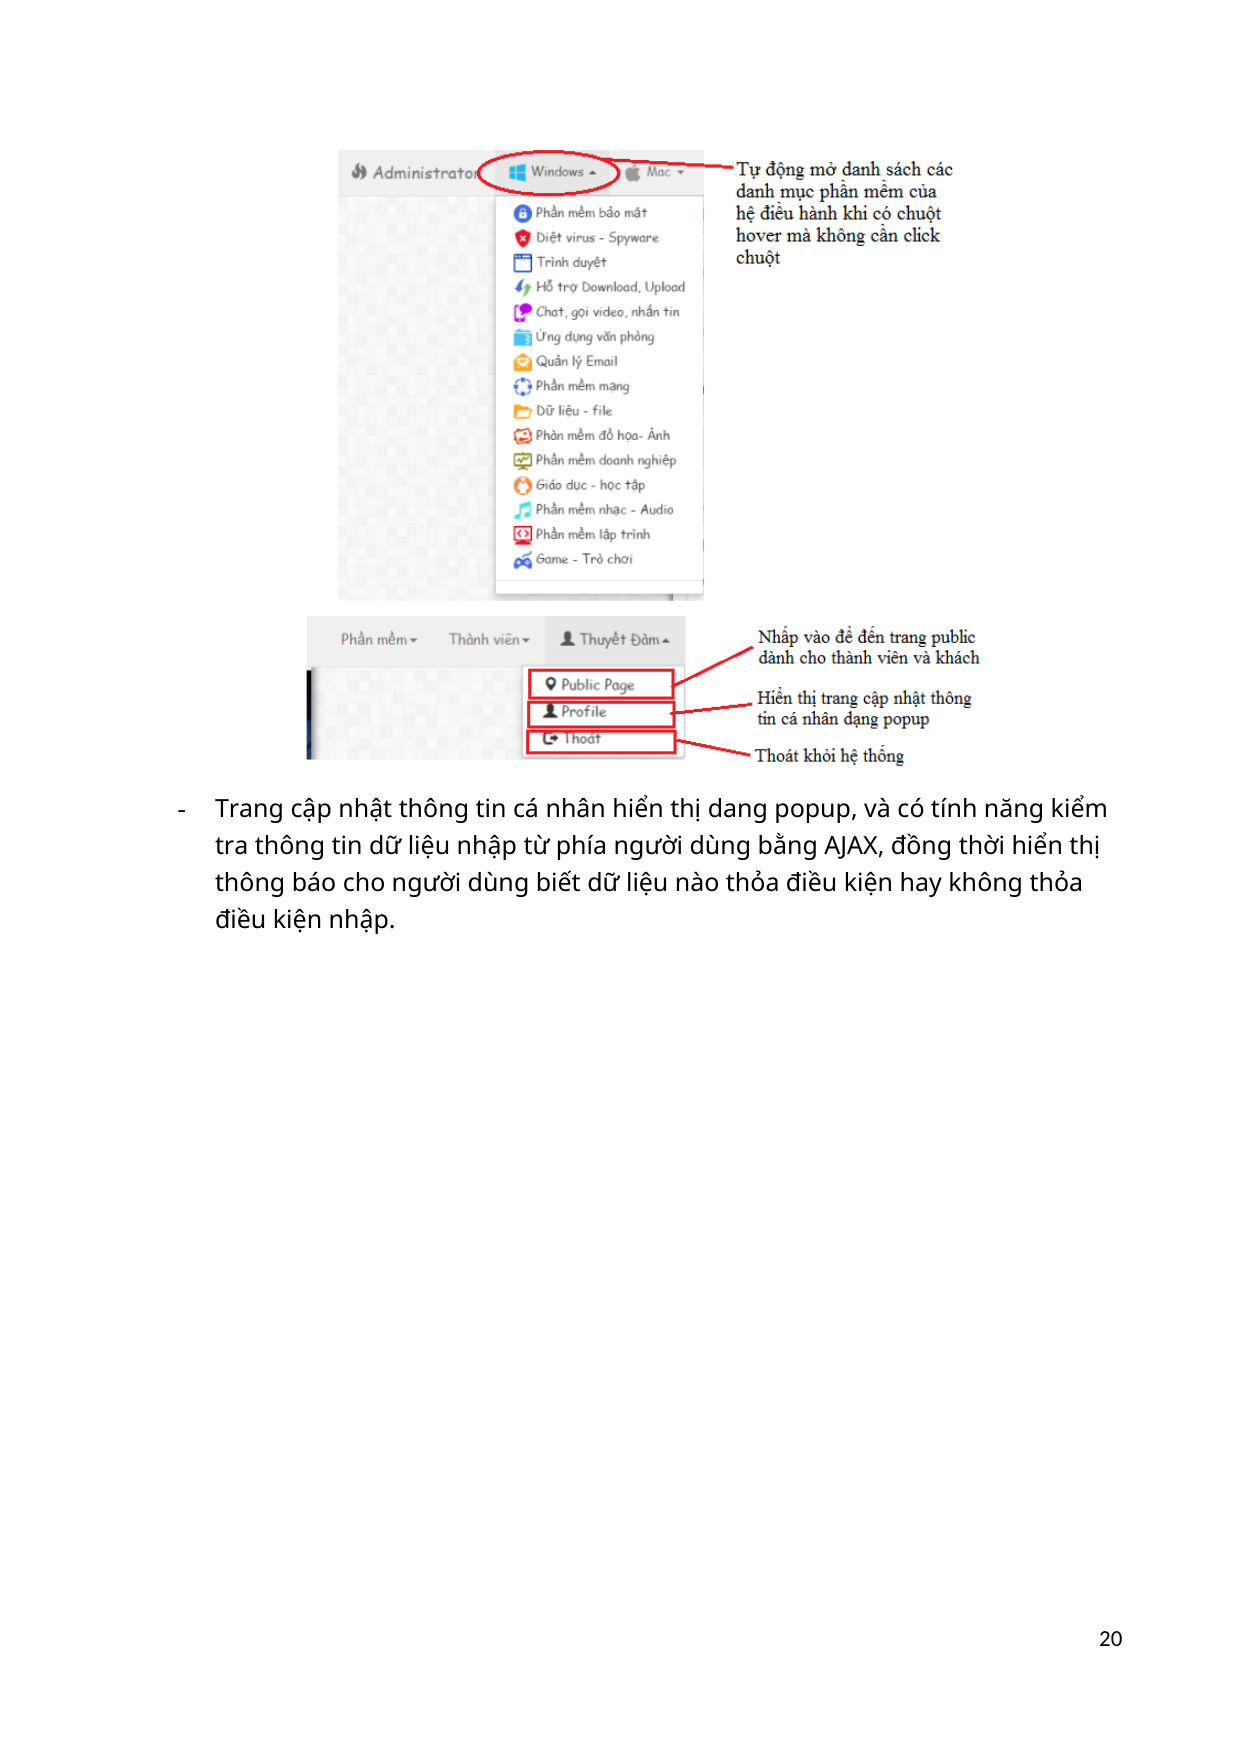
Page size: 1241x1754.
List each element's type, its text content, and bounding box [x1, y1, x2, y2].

picture [306, 616, 993, 773]
list Trang cập nhật thông tin cá nhân hiển thị dang popup, và có tính năng kiểm tra thông tin dữ liệu nhập từ phía người dùng bằng AJAX, đồng thời hiển thị thông báo cho người dùng biết dữ liệu nào thỏa điều kiện hay không thỏa điều kiện nhập. [177, 791, 1122, 935]
picture [337, 150, 962, 602]
